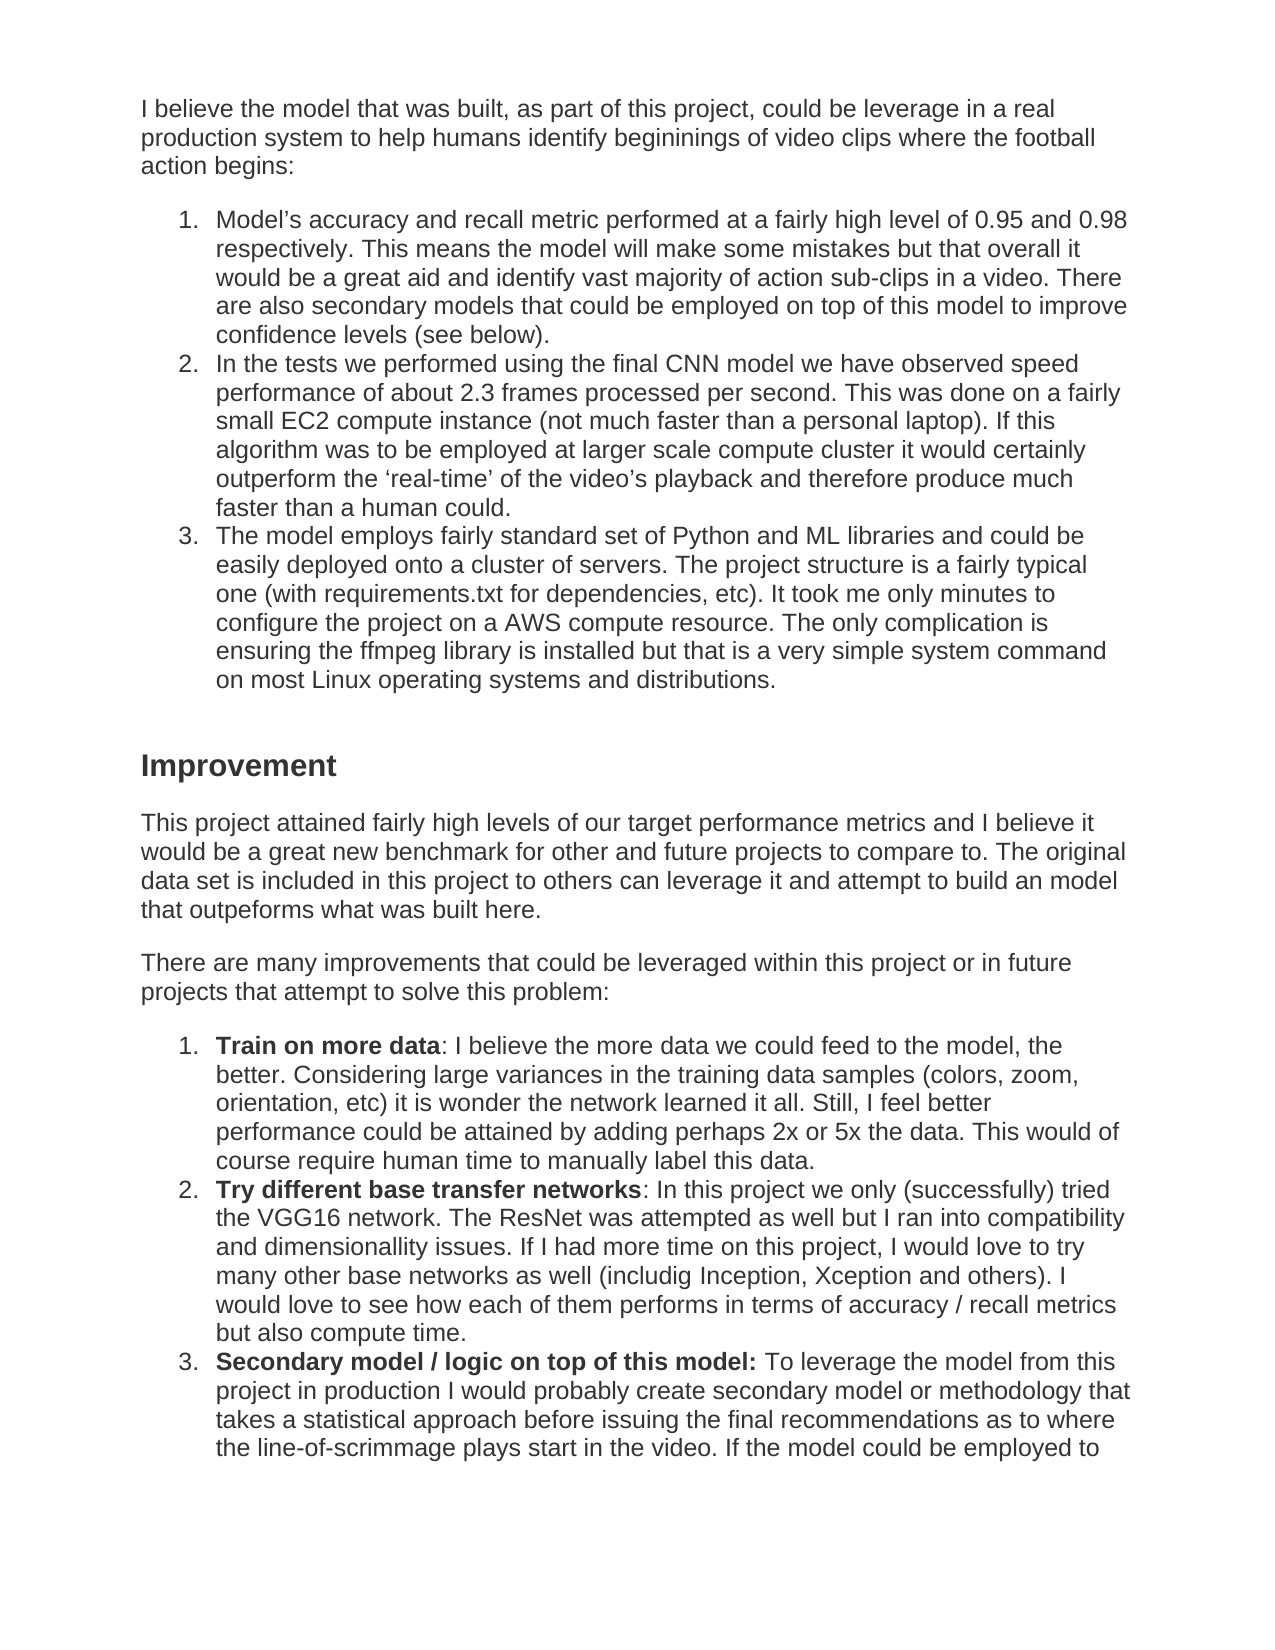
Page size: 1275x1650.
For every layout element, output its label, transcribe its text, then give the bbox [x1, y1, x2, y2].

list The model employs fairly standard set of Python and ML libraries and could be easily deployed onto a cluster of servers. The project structure is a fairly typical one (with requirements.txt for dependencies, etc). It took me only minutes to configure the project on a AWS compute resource. The only complication is ensuring the ffmpeg library is installed but that is a very simple system command on most Linux operating systems and distributions. [178, 521, 1134, 694]
text Improvement [141, 747, 1134, 783]
list In the tests we performed using the final CNN model we have observed speed performance of about 2.3 frames processed per second. This was done on a fairly small EC2 compute instance (not much faster than a personal laptop). If this algorithm was to be employed at larger scale compute cluster it would certainly outperform the ‘real-time’ of the video’s playback and therefore produce much faster than a human could. [178, 349, 1134, 521]
text I believe the model that was built, as part of this project, could be leverage in a real production system to help humans identify begininings of video clips where the football action begins: [141, 94, 1134, 180]
text There are many improvements that could be leveraged within this project or in future projects that attempt to solve this problem: [141, 948, 1134, 1006]
list Train on more data: I believe the more data we could feed to the model, the better. Considering large variances in the training data samples (colors, zoom, orientation, etc) it is wonder the network learned it all. Still, I feel better performance could be attained by adding perhaps 2x or 5x the data. This would of course require human time to manually label this data. [178, 1031, 1134, 1175]
list Model’s accuracy and recall metric performed at a fairly high level of 0.95 and 0.98 respectively. This means the model will make some mistakes but that overall it would be a great aid and identify vast majority of action sub-clips in a video. There are also secondary models that could be employed on top of this model to improve confidence levels (see below). [178, 205, 1134, 349]
text This project attained fairly high levels of our target performance metrics and I believe it would be a great new benchmark for other and future projects to compare to. The original data set is included in this project to others can leverage it and attempt to build an model that outpeforms what was built here. [141, 808, 1134, 923]
list Try different base transfer networks: In this project we only (successfully) tried the VGG16 network. The ResNet was attempted as well but I ran into compatibility and dimensionallity issues. If I had more time on this project, I would love to try many other base networks as well (includig Inception, Xception and others). I would love to see how each of them performs in terms of accuracy / recall metrics but also compute time. [178, 1175, 1134, 1347]
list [178, 1347, 1134, 1462]
